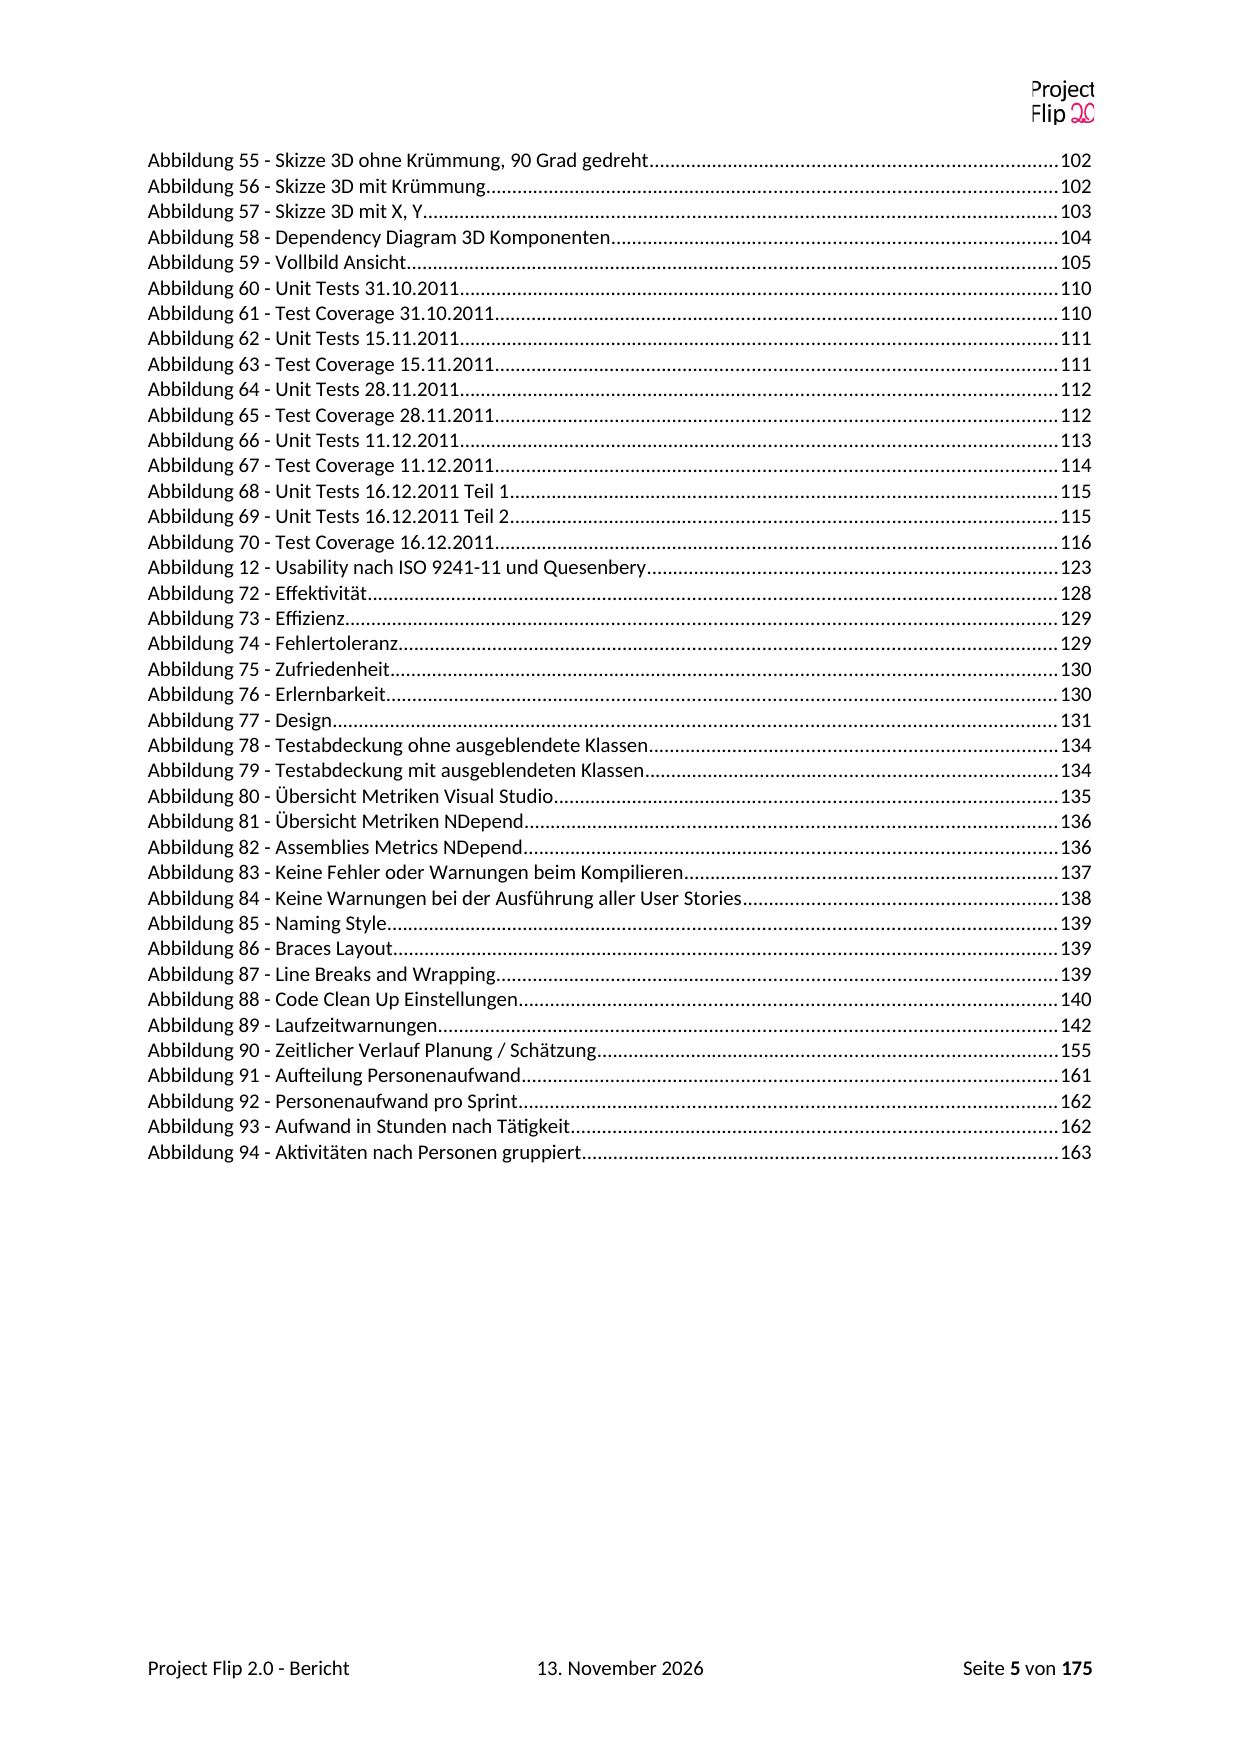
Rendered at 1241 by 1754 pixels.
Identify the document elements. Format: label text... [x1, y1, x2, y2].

text Abbildung 84 - Keine Warnungen bei der Ausführung aller User Stories 138 [148, 885, 1093, 910]
text Abbildung 73 - Effizienz 129 [148, 605, 1093, 631]
text Abbildung 62 - Unit Tests 15.11.2011 111 [148, 326, 1093, 351]
text Abbildung 76 - Erlernbarkeit 130 [148, 681, 1093, 707]
text Abbildung 12 - Usability nach ISO 9241-11 und Quesenbery 123 [148, 554, 1093, 580]
text Abbildung 94 - Aktivitäten nach Personen gruppiert 163 [148, 1139, 1093, 1164]
text Abbildung 72 - Effektivität 128 [148, 580, 1093, 605]
text Abbildung 55 - Skizze 3D ohne Krümmung, 90 Grad gedreht 102 [148, 148, 1093, 173]
text Abbildung 68 - Unit Tests 16.12.2011 Teil 1 115 [148, 478, 1093, 503]
text Abbildung 81 - Übersicht Metriken NDepend 136 [148, 808, 1093, 834]
text Abbildung 74 - Fehlertoleranz 129 [148, 631, 1093, 656]
text Abbildung 75 - Zufriedenheit 130 [148, 656, 1093, 681]
text Abbildung 70 - Test Coverage 16.12.2011 116 [148, 529, 1093, 554]
text Abbildung 82 - Assemblies Metrics NDepend 136 [148, 834, 1093, 859]
text Abbildung 58 - Dependency Diagram 3D Komponenten 104 [148, 224, 1093, 249]
text Abbildung 78 - Testabdeckung ohne ausgeblendete Klassen 134 [148, 732, 1093, 758]
text Abbildung 64 - Unit Tests 28.11.2011 112 [148, 376, 1093, 402]
text Abbildung 69 - Unit Tests 16.12.2011 Teil 2 115 [148, 503, 1093, 529]
text Abbildung 85 - Naming Style 139 [148, 910, 1093, 936]
text Abbildung 60 - Unit Tests 31.10.2011 110 [148, 275, 1093, 300]
text Abbildung 91 - Aufteilung Personenaufwand 161 [148, 1063, 1093, 1088]
text Abbildung 61 - Test Coverage 31.10.2011 110 [148, 300, 1093, 326]
text Abbildung 87 - Line Breaks and Wrapping 139 [148, 961, 1093, 986]
text Abbildung 80 - Übersicht Metriken Visual Studio 135 [148, 783, 1093, 808]
text Abbildung 59 - Vollbild Ansicht 105 [148, 249, 1093, 275]
text Abbildung 57 - Skizze 3D mit X, Y 103 [148, 198, 1093, 224]
text Abbildung 56 - Skizze 3D mit Krümmung 102 [148, 173, 1093, 198]
text Abbildung 66 - Unit Tests 11.12.2011 113 [148, 427, 1093, 453]
text Abbildung 89 - Laufzeitwarnungen 142 [148, 1012, 1093, 1037]
picture [1081, 79, 1097, 124]
text Abbildung 90 - Zeitlicher Verlauf Planung / Schätzung 155 [148, 1037, 1093, 1063]
text Abbildung 92 - Personenaufwand pro Sprint 162 [148, 1088, 1093, 1113]
text Abbildung 79 - Testabdeckung mit ausgeblendeten Klassen 134 [148, 758, 1093, 783]
text Abbildung 88 - Code Clean Up Einstellungen 140 [148, 986, 1093, 1012]
text Abbildung 83 - Keine Fehler oder Warnungen beim Kompilieren 137 [148, 859, 1093, 885]
text Abbildung 65 - Test Coverage 28.11.2011 112 [148, 402, 1093, 427]
text Abbildung 86 - Braces Layout 139 [148, 936, 1093, 961]
text Abbildung 67 - Test Coverage 11.12.2011 114 [148, 453, 1093, 478]
text Abbildung 77 - Design 131 [148, 707, 1093, 732]
text Abbildung 63 - Test Coverage 15.11.2011 111 [148, 351, 1093, 376]
text Abbildung 93 - Aufwand in Stunden nach Tätigkeit 162 [148, 1113, 1093, 1139]
